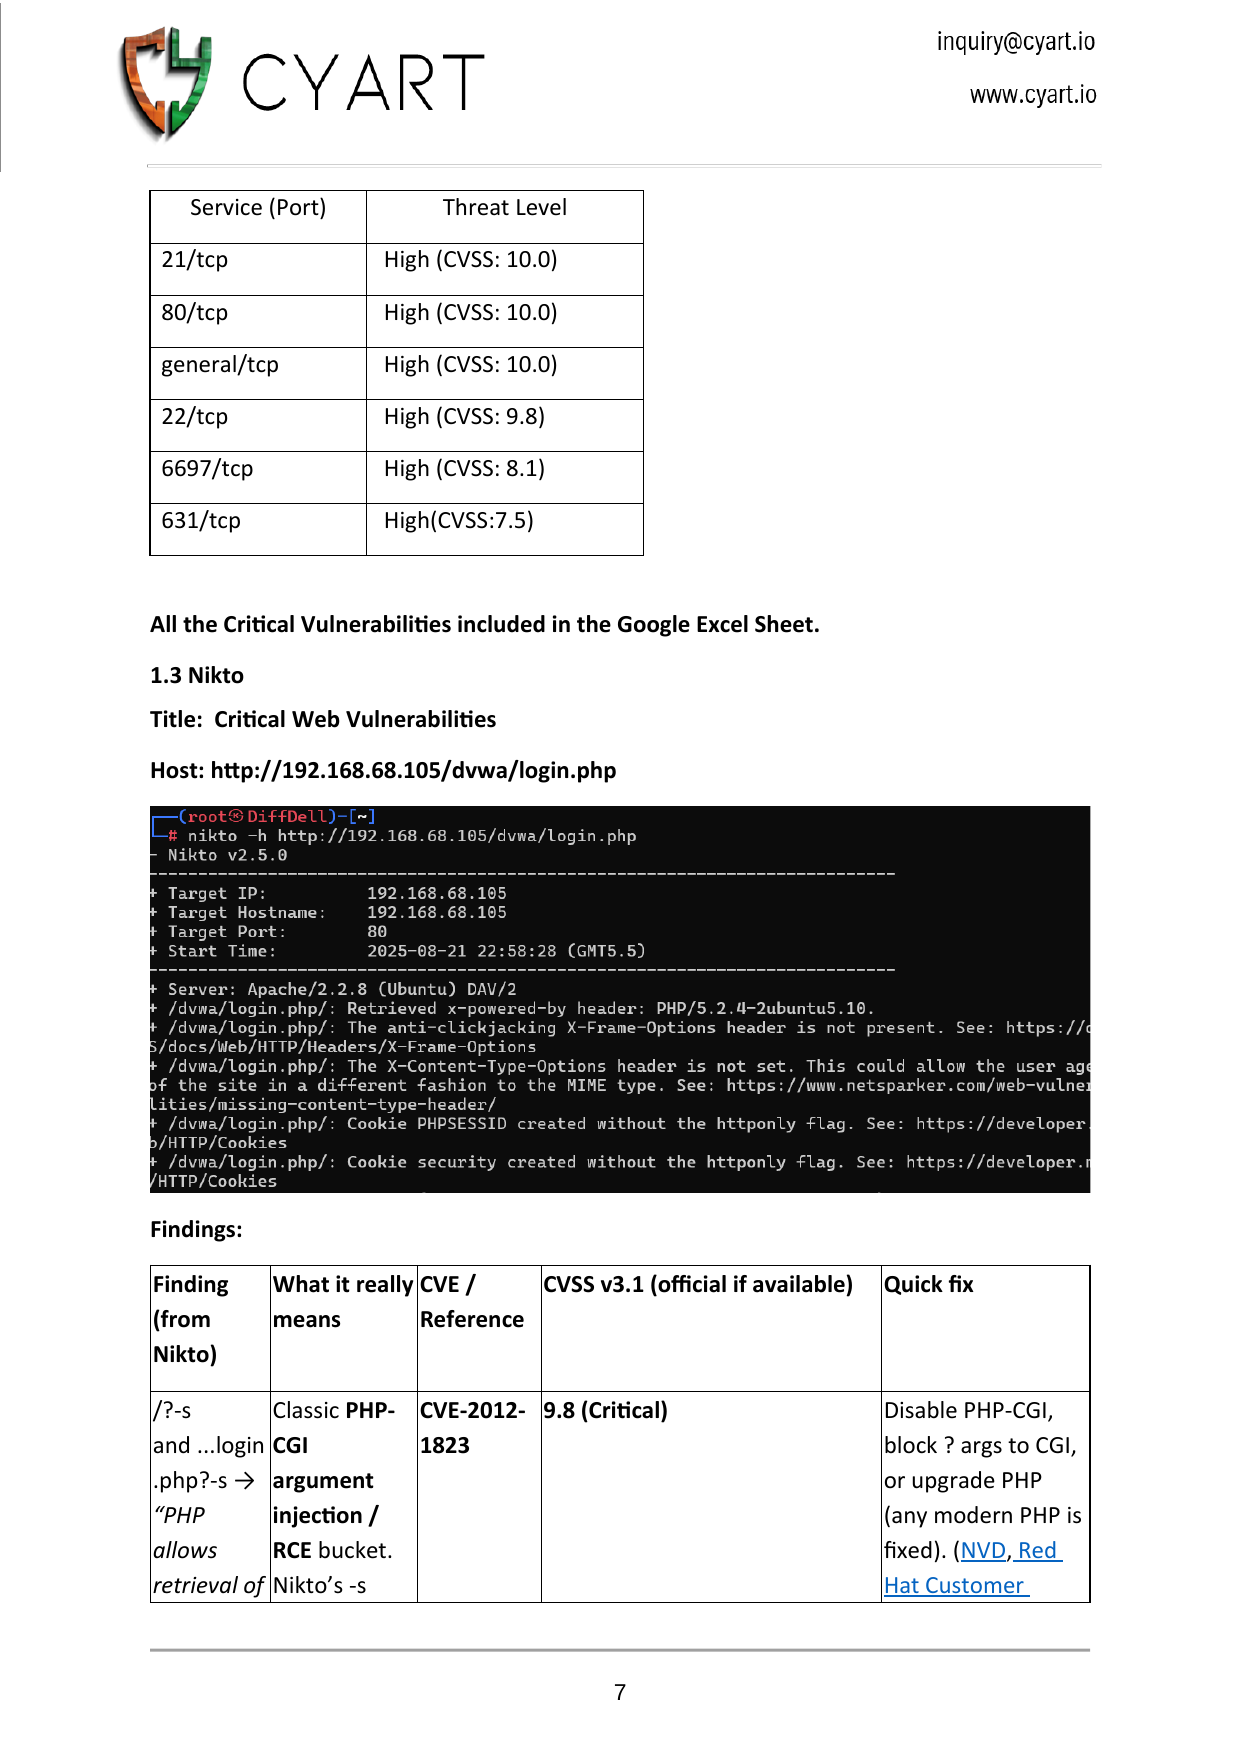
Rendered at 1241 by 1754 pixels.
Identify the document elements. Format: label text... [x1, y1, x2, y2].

table_cell Classic PHP-CGI argument injection / RCE bucket. Nikto’s -s hints the 2012 PHP-CGI bug. [271, 1392, 417, 1602]
table_cell High (CVSS: 10.0) [367, 348, 643, 399]
table_cell 9.8 (Critical) [542, 1392, 881, 1602]
picture [0, 3, 1241, 172]
table_header Quick fix [882, 1266, 1089, 1391]
table_cell CVE-2012-1823 [418, 1392, 541, 1602]
table_header Finding (from Nikto) [151, 1266, 270, 1391]
text Findings: [150, 1213, 1090, 1243]
picture [150, 806, 1091, 1193]
table_cell general/tcp [151, 348, 366, 399]
text All the Critical Vulnerabilities included in the Google Excel Sheet. [150, 608, 1090, 638]
table_cell High (CVSS: 9.8) [367, 400, 643, 451]
table_cell /?-s and ...login.php?-s → “PHP allows retrieval of source via -s” [151, 1392, 270, 1602]
table_cell High (CVSS: 10.0) [367, 296, 643, 347]
table_cell High (CVSS: 10.0) [367, 244, 643, 294]
table_cell 22/tcp [151, 400, 366, 451]
text Title: Critical Web Vulnerabilities [150, 703, 1090, 733]
table_cell High (CVSS: 8.1) [367, 452, 643, 503]
table_cell 631/tcp [151, 504, 366, 555]
table_cell High(CVSS:7.5) [367, 504, 643, 555]
table_header CVE / Reference [418, 1266, 541, 1391]
text Host: http://192.168.68.105/dvwa/login.php [150, 754, 1090, 785]
table_cell Disable PHP-CGI, block ? args to CGI, or upgrade PHP (any modern PHP is fixed). (NVD, Red Hat Customer Portal) [882, 1392, 1089, 1602]
table_cell 80/tcp [151, 296, 366, 347]
subtitle 1.3 Nikto [150, 659, 1090, 690]
table_cell 6697/tcp [151, 452, 366, 503]
table_cell 21/tcp [151, 244, 366, 294]
table_header What it really means [271, 1266, 417, 1391]
table_header CVSS v3.1 (official if available) [542, 1266, 881, 1391]
table_header Threat Level [367, 191, 643, 242]
table_header Service (Port) [151, 191, 366, 242]
